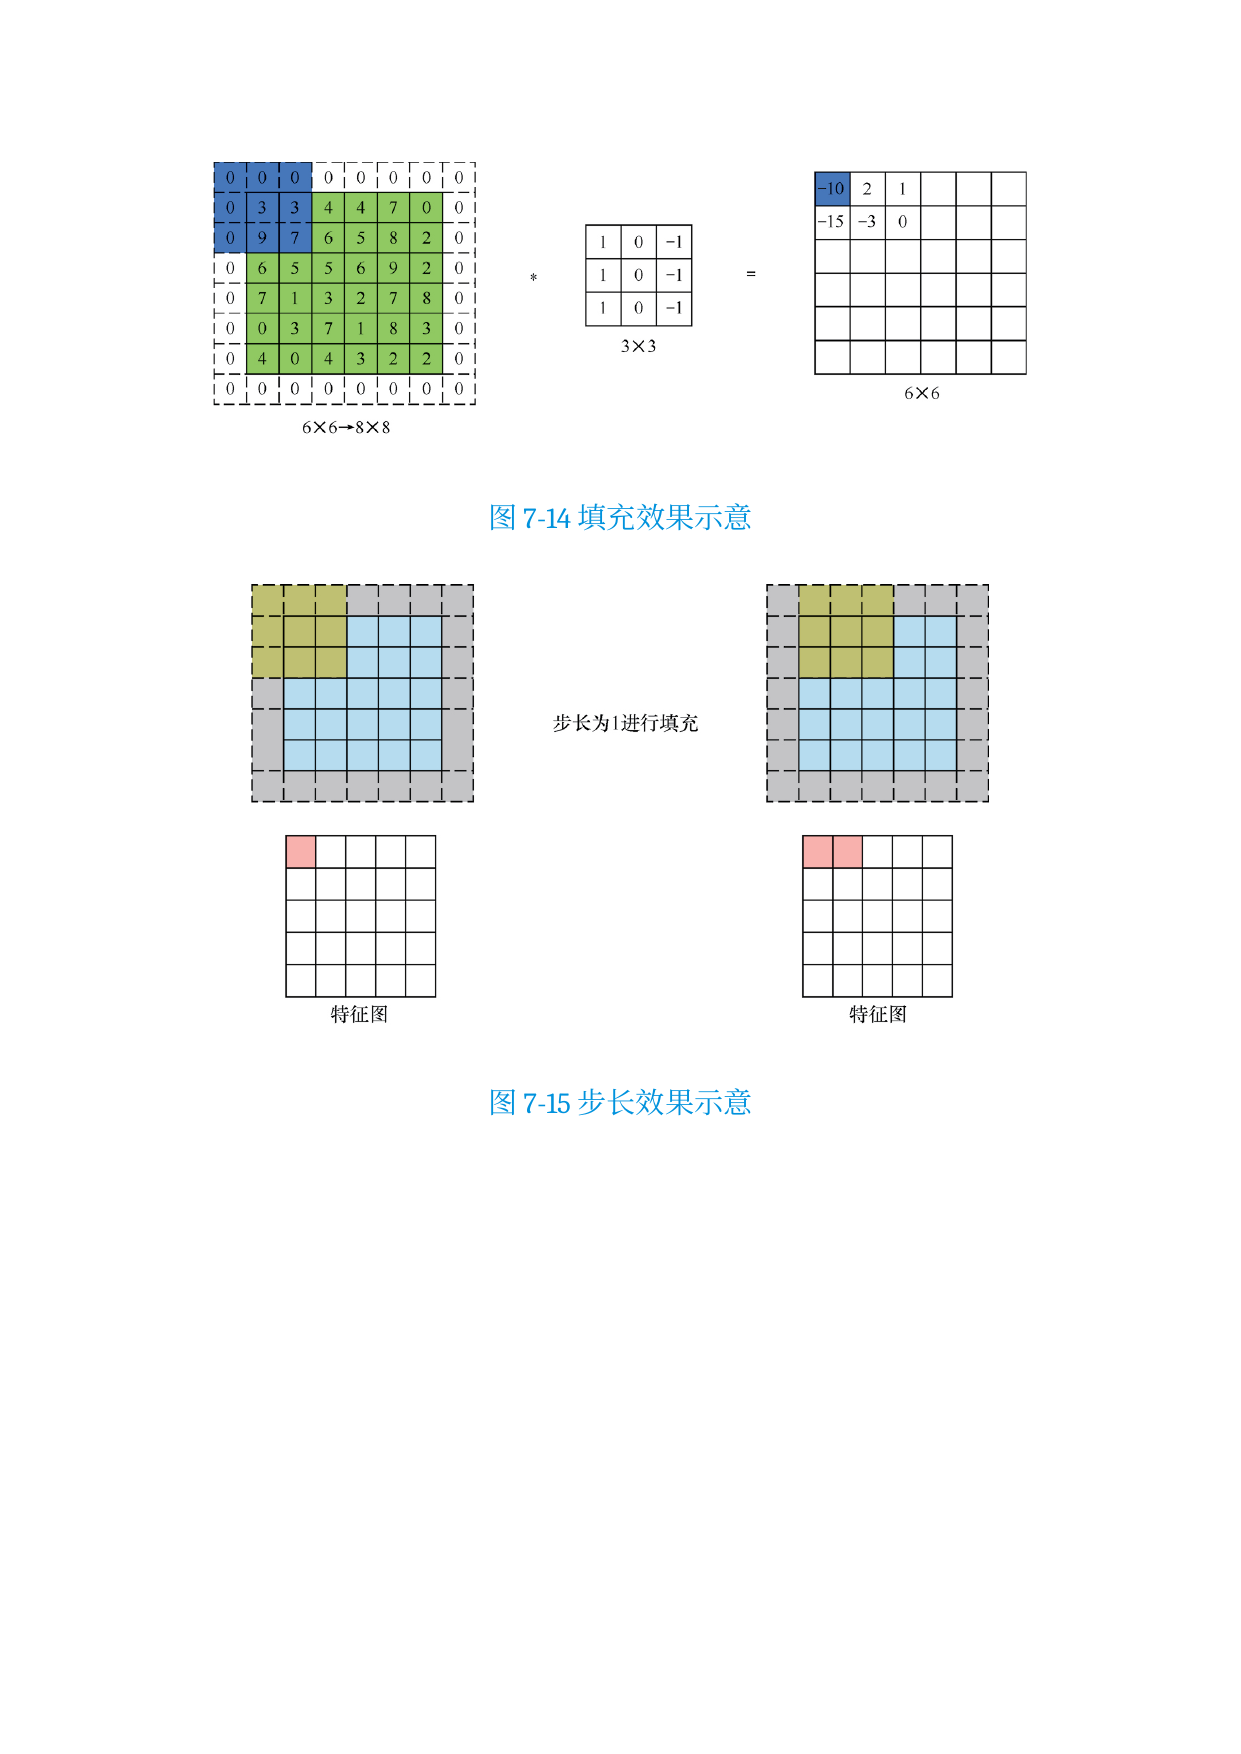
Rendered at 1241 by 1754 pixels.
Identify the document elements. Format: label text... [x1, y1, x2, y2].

picture [251, 584, 989, 1026]
text 图7-15 步长效果示意 [187, 1072, 1053, 1137]
picture [616, 1101, 629, 1106]
picture [213, 162, 1027, 439]
text 图7-14 填充效果示意 [187, 487, 1053, 552]
